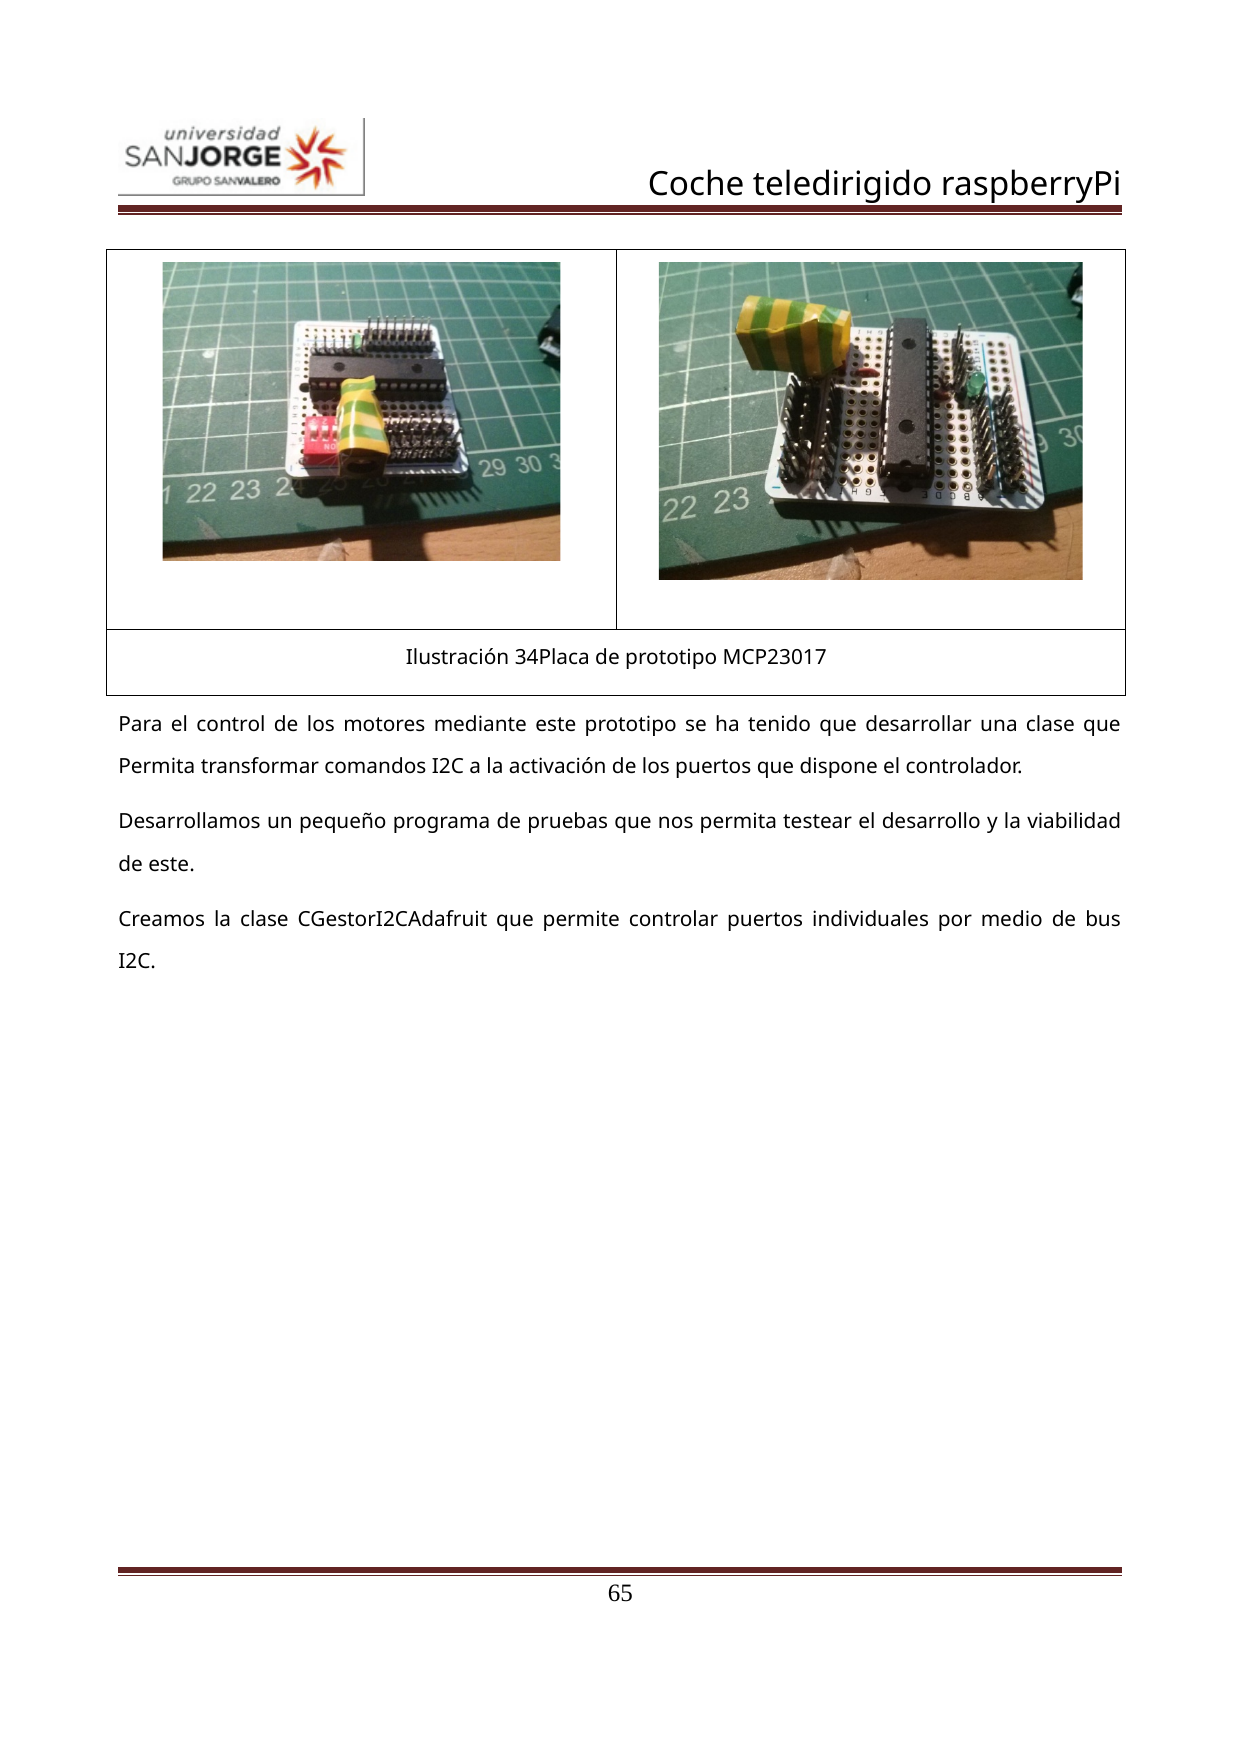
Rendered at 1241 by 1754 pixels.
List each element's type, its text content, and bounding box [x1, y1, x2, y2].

picture [162, 262, 561, 561]
picture [118, 118, 365, 196]
table_header [617, 250, 1125, 629]
picture [658, 262, 1083, 580]
text Para el control de los motores mediante este prototipo se ha tenido que desarrollar una clase que Permita transformar comandos I2C a la activación de los puertos que dispone el controlador. [118, 709, 1122, 780]
text Desarrollamos un pequeño programa de pruebas que nos permita testear el desarrollo y la viabilidad de este. [118, 806, 1122, 877]
text Creamos la clase CGestorI2CAdafruit que permite controlar puertos individuales por medio de bus I2C. [118, 904, 1122, 975]
table_header [107, 250, 616, 629]
